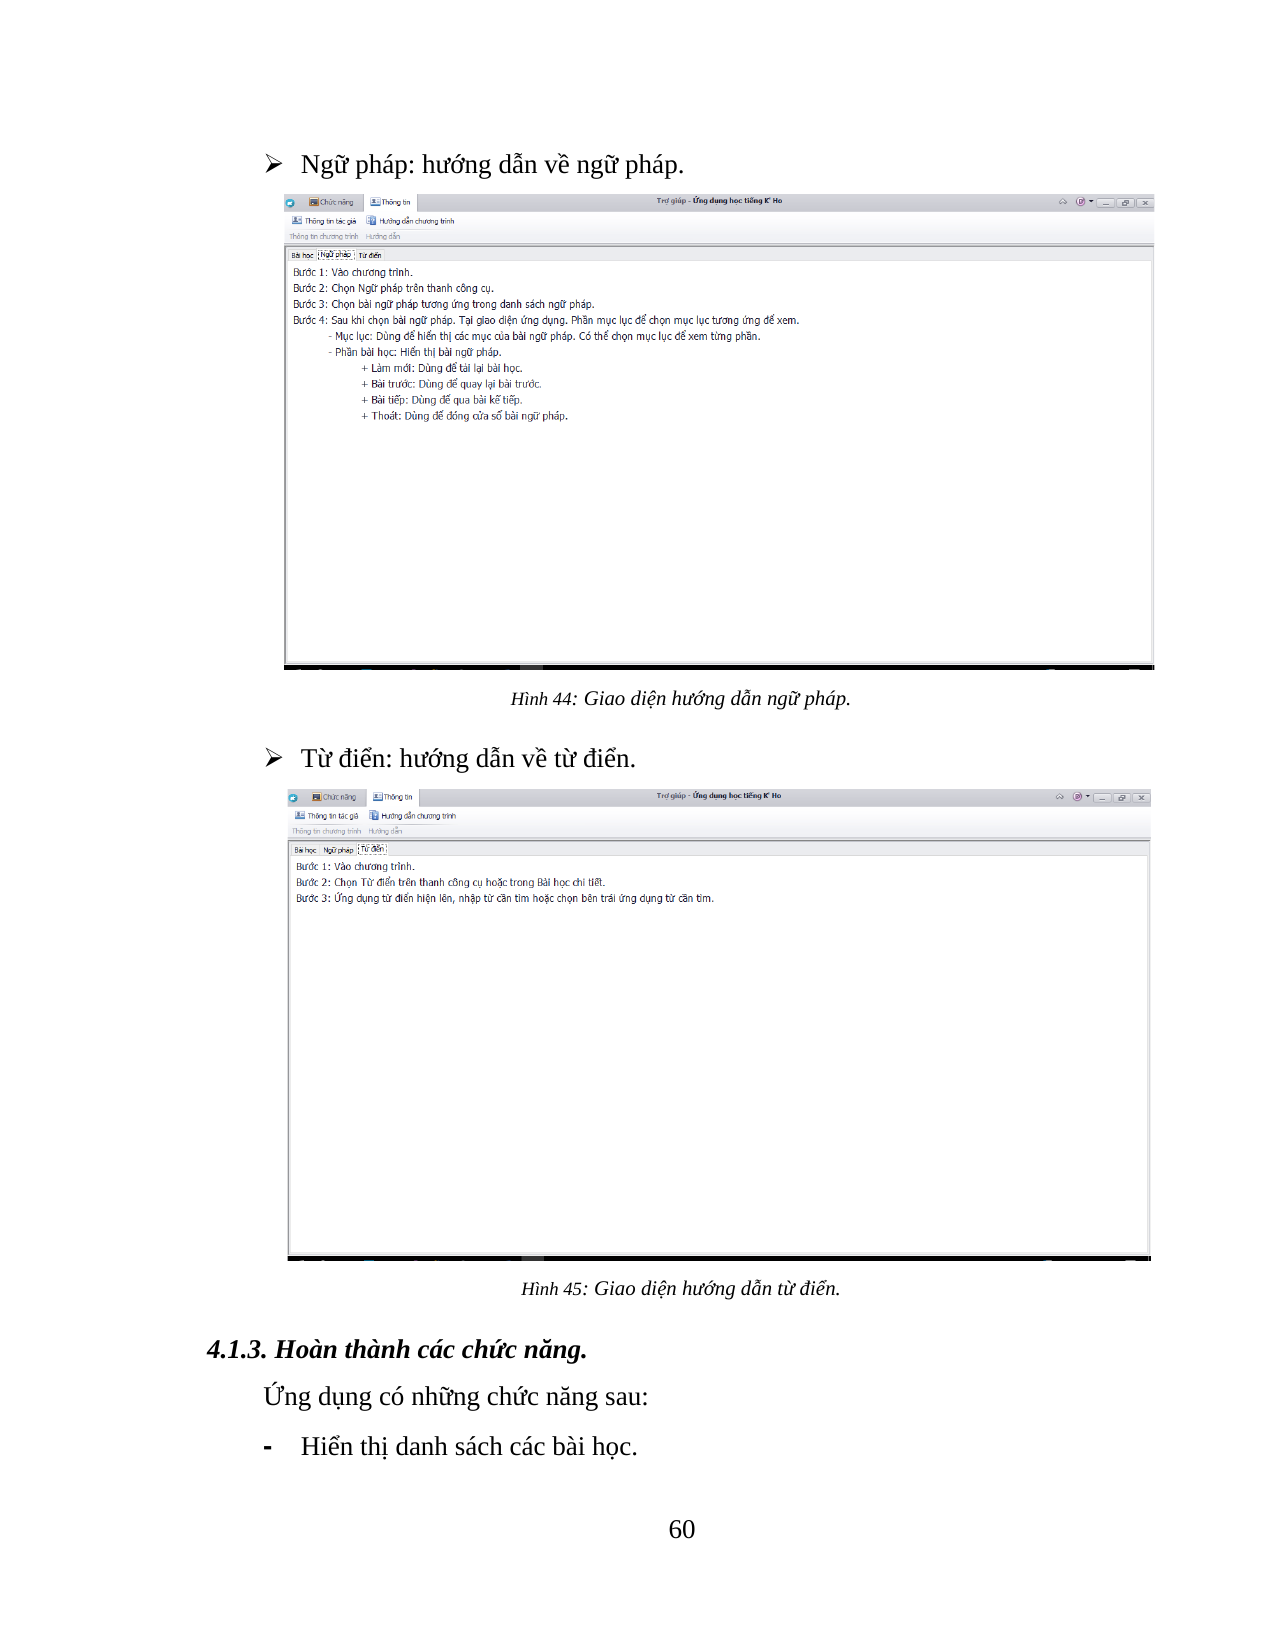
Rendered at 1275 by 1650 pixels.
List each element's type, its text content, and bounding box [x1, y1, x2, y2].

text Hình 45: Giao diện hướng dẫn từ điển. [207, 1276, 1157, 1300]
text Hình 44: Giao diện hướng dẫn ngữ pháp. [207, 685, 1157, 709]
list Hiển thị danh sách các bài học. [263, 1426, 1157, 1463]
list Từ điển: hướng dẫn về từ điển. [263, 742, 1157, 773]
picture [287, 789, 1151, 1261]
subtitle 4.1.3. Hoàn thành các chức năng. [207, 1333, 1157, 1364]
text Ứng dụng có những chức năng sau: [207, 1380, 1157, 1411]
list Ngữ pháp: hướng dẫn về ngữ pháp. [263, 148, 1157, 179]
picture [284, 194, 1155, 670]
